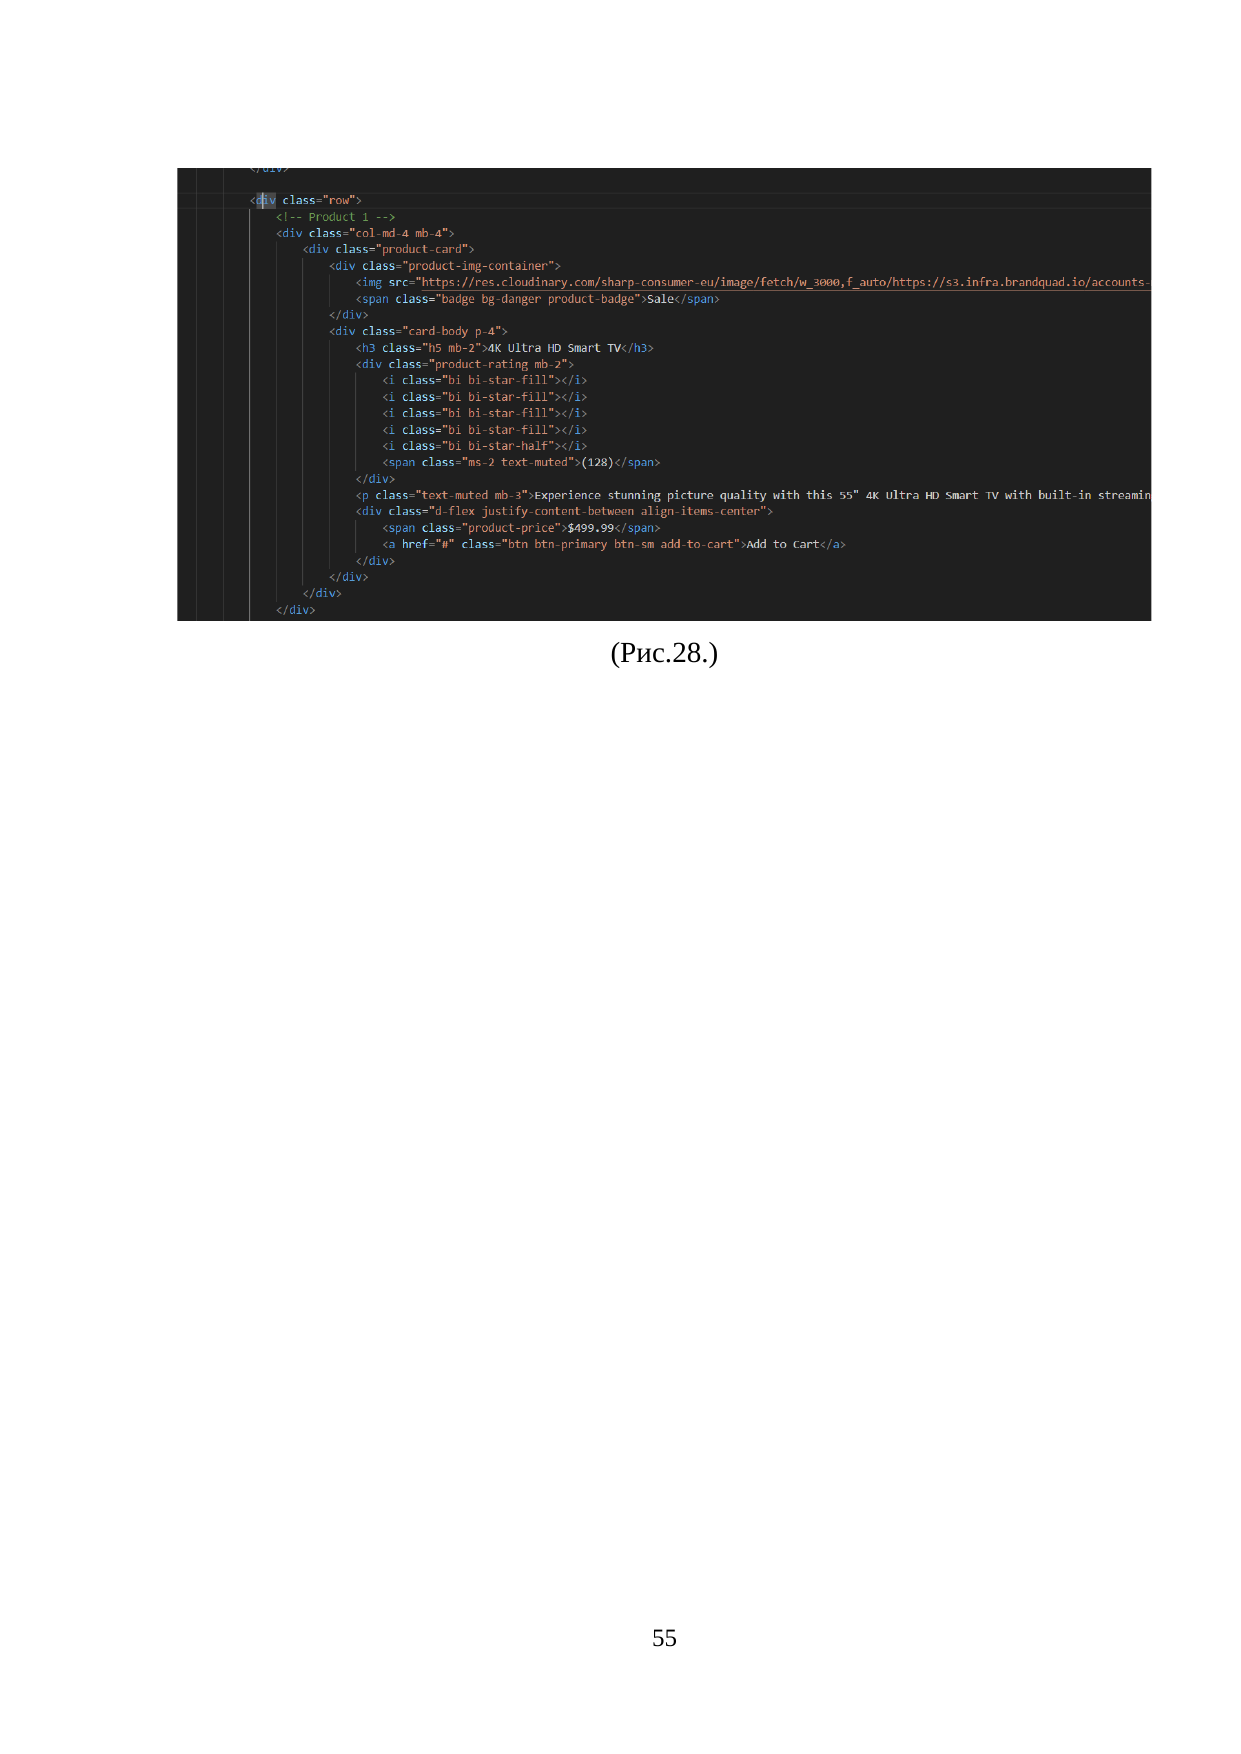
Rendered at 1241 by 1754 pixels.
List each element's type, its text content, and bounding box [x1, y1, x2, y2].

picture [177, 168, 1152, 621]
text (Рис.28.) [177, 635, 1152, 669]
